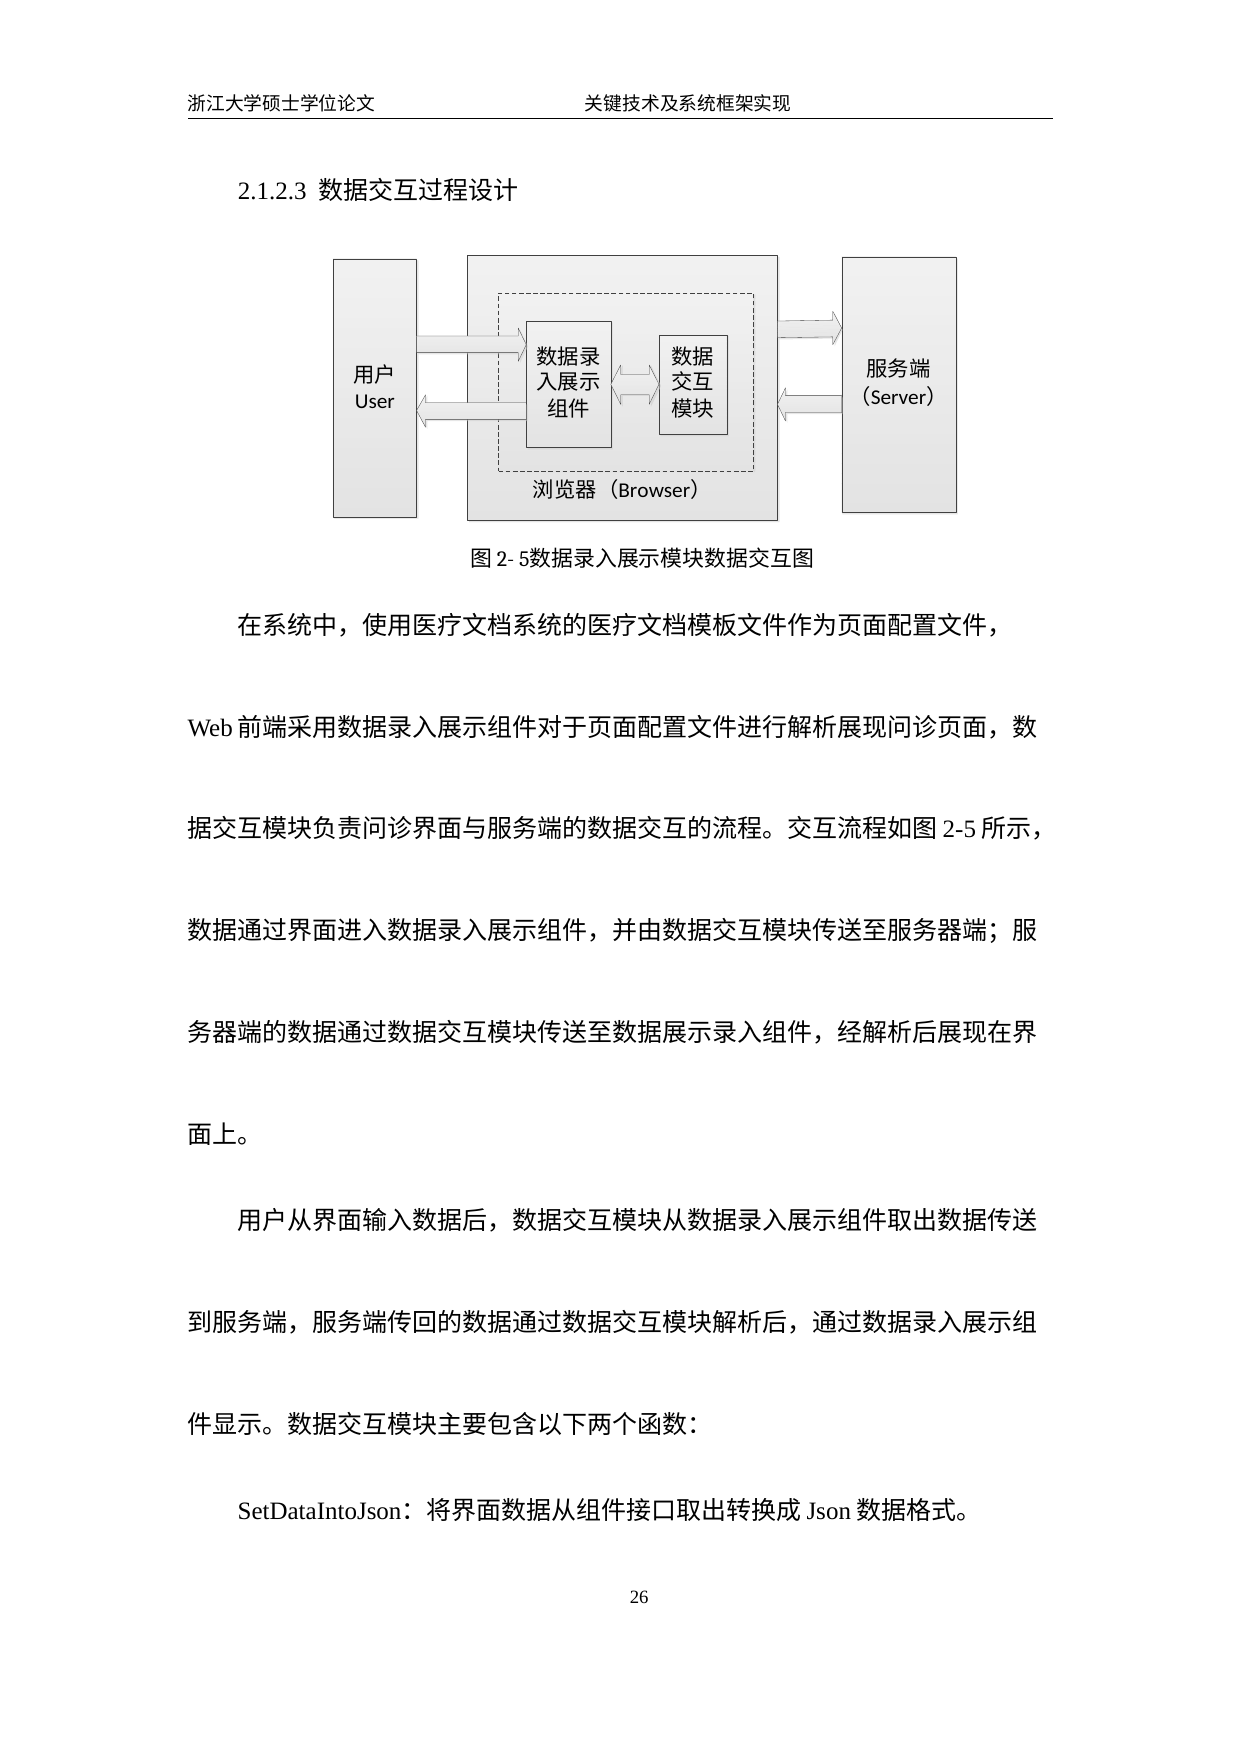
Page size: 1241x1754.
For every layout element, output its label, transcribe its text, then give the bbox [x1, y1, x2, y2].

text 图2- 5数据录入展示模块数据交互图 [187, 539, 1053, 573]
text 用户从界面输入数据后，数据交互模块从数据录入展示组件取出数据传送到服务端，服务端传回的数据通过数据交互模块解析后，通过数据录入展示组件显示。数据交互模块主要包含以下两个函数： [187, 1185, 1053, 1456]
text SetDataIntoJson：将界面数据从组件接口取出转换成Json数据格式。 [187, 1474, 1053, 1542]
text 在系统中，使用医疗文档系统的医疗文档模板文件作为页面配置文件，Web前端采用数据录入展示组件对于页面配置文件进行解析展现问诊页面，数据交互模块负责问诊界面与服务端的数据交互的流程。交互流程如图2-5所示，数据通过界面进入数据录入展示组件，并由数据交互模块传送至服务器端；服务器端的数据通过数据交互模块传送至数据展示录入组件，经解析后展现在界面上。 [187, 589, 1053, 1167]
subtitle 数据交互过程设计 [187, 155, 1053, 223]
